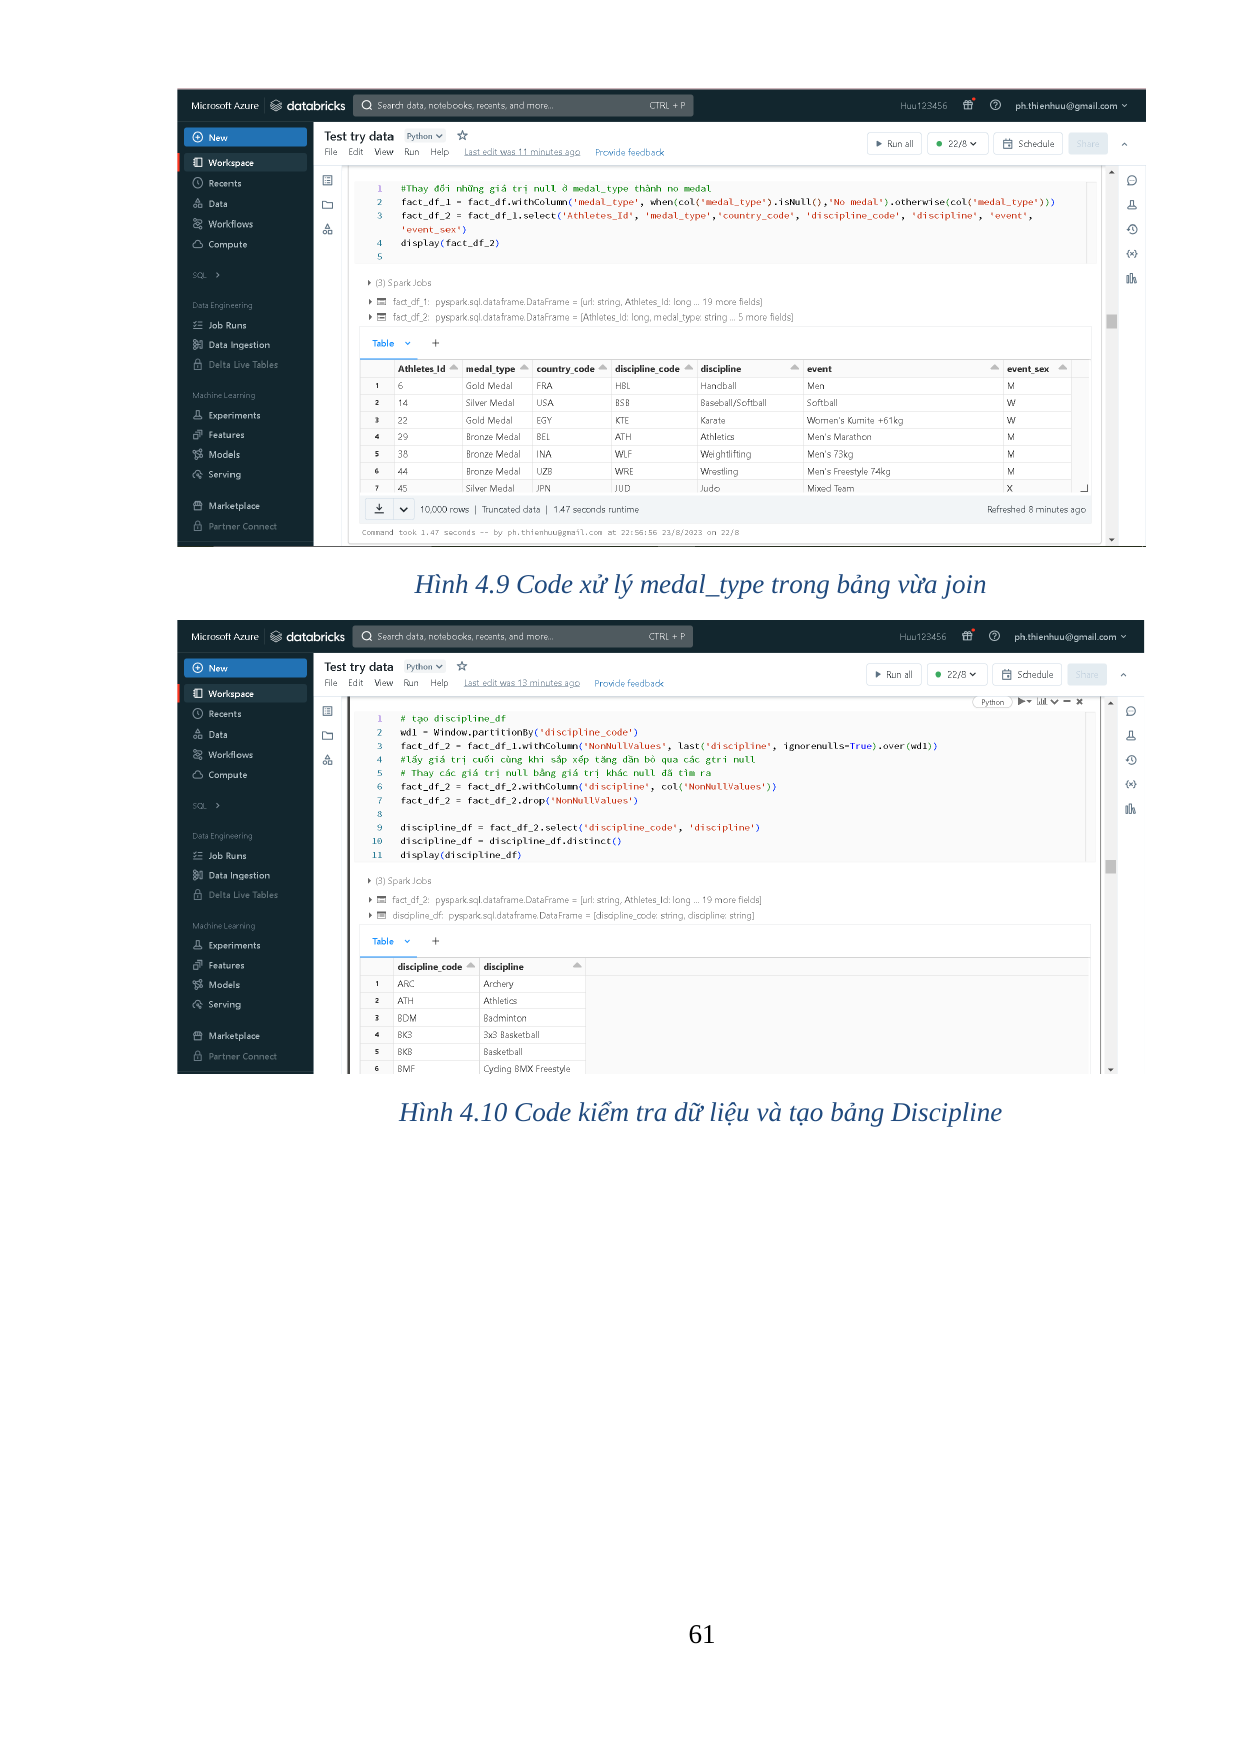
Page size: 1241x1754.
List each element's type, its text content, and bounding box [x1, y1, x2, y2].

picture [177, 88, 1146, 547]
text Hình 4.10 Code kiểm tra dữ liệu và tạo bảng Discipline [177, 1096, 1152, 1127]
picture [177, 620, 1145, 1074]
text Hình 4.9 Code xử lý medal_type trong bảng vừa join [177, 568, 1152, 600]
